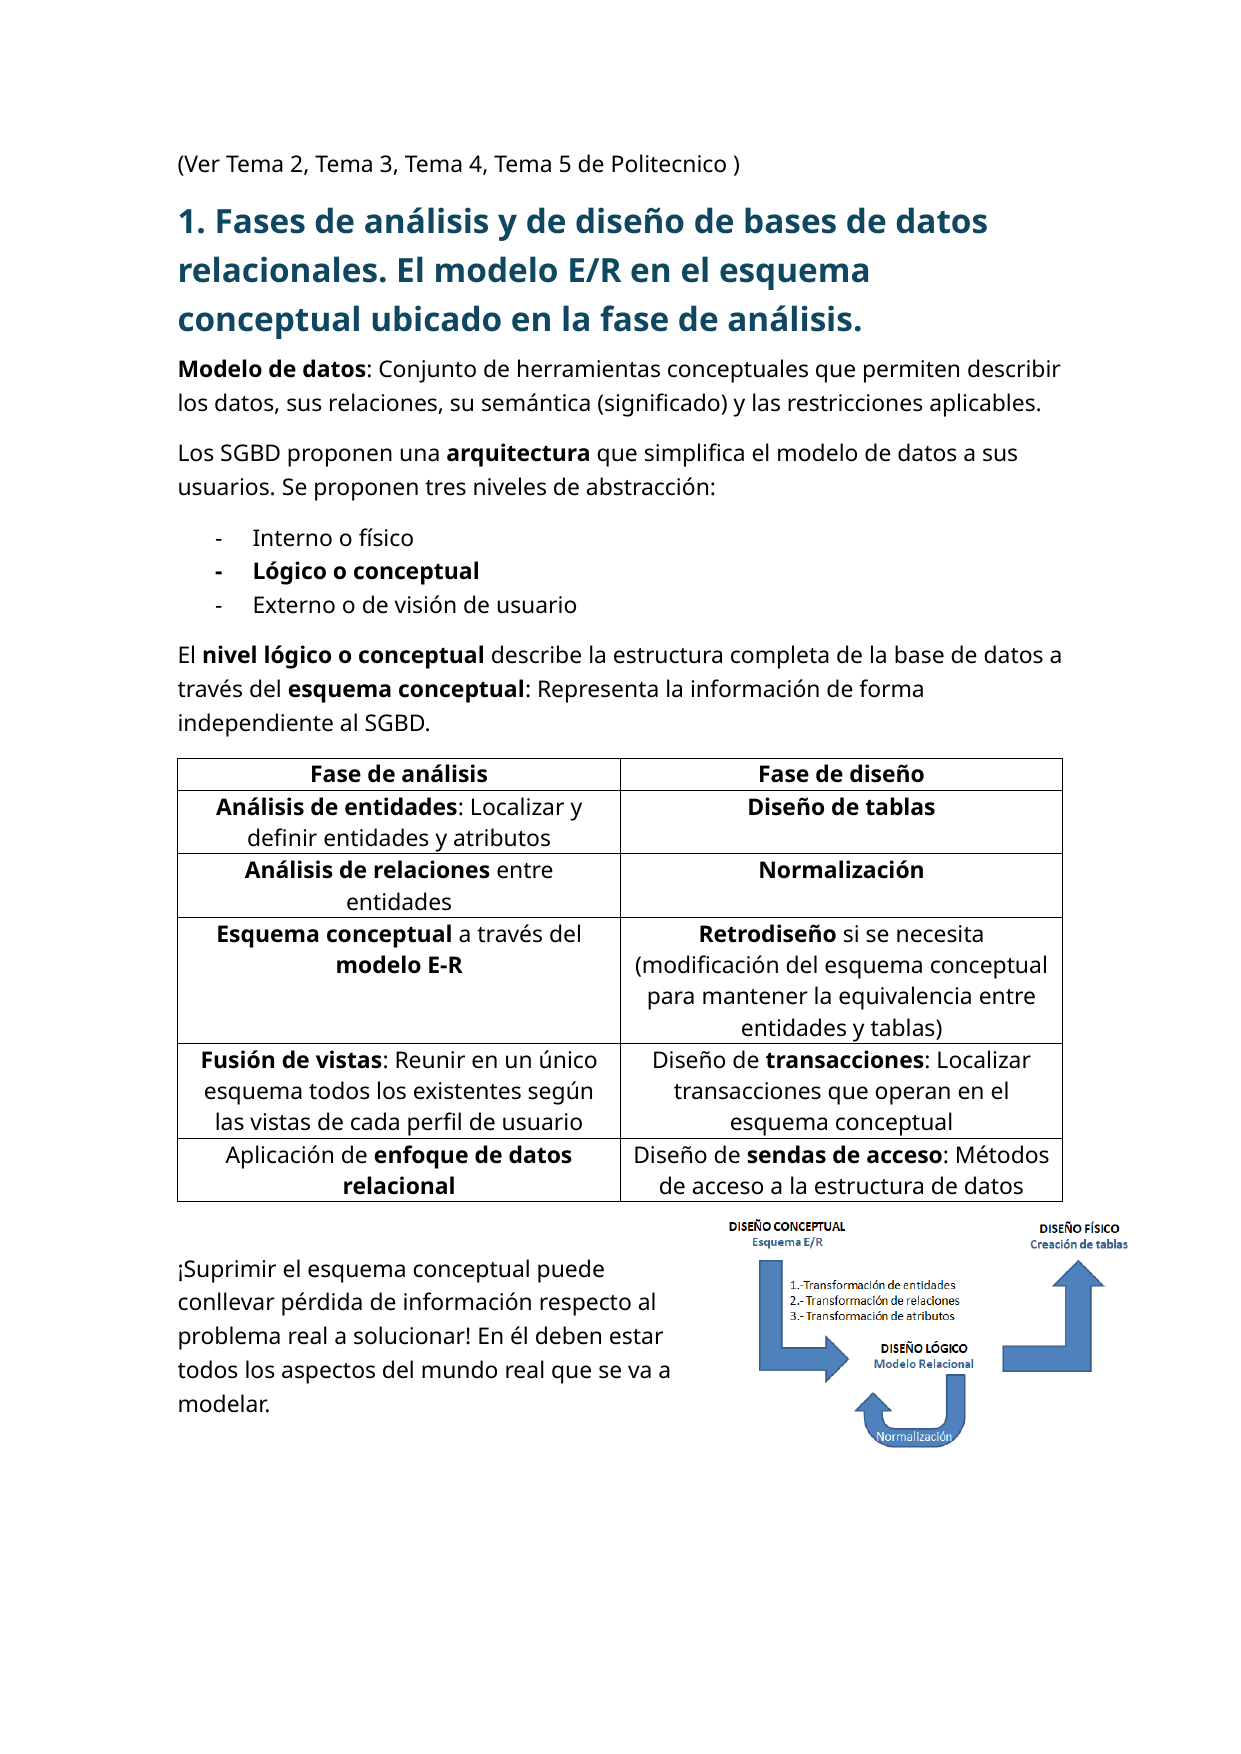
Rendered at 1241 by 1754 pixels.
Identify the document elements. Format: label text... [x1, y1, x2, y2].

text El nivel lógico o conceptual describe la estructura completa de la base de datos a través del esquema conceptual: Representa la información de forma independiente al SGBD. [177, 639, 1063, 738]
table_cell Retrodiseño si se necesita (modificación del esquema conceptual para mantener la equivalencia entre entidades y tablas) [621, 918, 1062, 1043]
subtitle 1. Fases de análisis y de diseño de bases de datos relacionales. El modelo E/R en el esquema conceptual ubicado en la fase de análisis. [177, 198, 1063, 341]
table_cell Diseño de transacciones: Localizar transacciones que operan en el esquema conceptual [621, 1044, 1062, 1138]
text (Ver Tema 2, Tema 3, Tema 4, Tema 5 de Politecnico ) [177, 148, 1063, 179]
text Modelo de datos: Conjunto de herramientas conceptuales que permiten describir los datos, sus relaciones, su semántica (significado) y las restricciones aplicables. [177, 353, 1063, 418]
table_cell Esquema conceptual a través del modelo E-R [178, 918, 620, 1043]
list Interno o físico [215, 522, 1063, 553]
table_cell Aplicación de enfoque de datos relacional [178, 1139, 620, 1201]
table_cell Análisis de relaciones entre entidades [178, 854, 620, 917]
table_cell Normalización [621, 854, 1062, 917]
table_cell Diseño de tablas [621, 791, 1062, 853]
text ¡Suprimir el esquema conceptual puede conllevar pérdida de información respecto al problema real a solucionar! En él deben estar todos los aspectos del mundo real que se va a modelar. [177, 1253, 713, 1419]
table_header Fase de análisis [178, 759, 620, 790]
text Los SGBD proponen una arquitectura que simplifica el modelo de datos a sus usuarios. Se proponen tres niveles de abstracción: [177, 437, 1063, 502]
table_cell Análisis de entidades: Localizar y definir entidades y atributos [178, 791, 620, 853]
list Externo o de visión de usuario [215, 589, 1063, 620]
picture [713, 1212, 1148, 1456]
table_cell Diseño de sendas de acceso: Métodos de acceso a la estructura de datos [621, 1139, 1062, 1201]
table_cell Fusión de vistas: Reunir en un único esquema todos los existentes según las vistas de cada perfil de usuario [178, 1044, 620, 1138]
table_header Fase de diseño [621, 759, 1062, 790]
list Lógico o conceptual [215, 555, 1063, 587]
